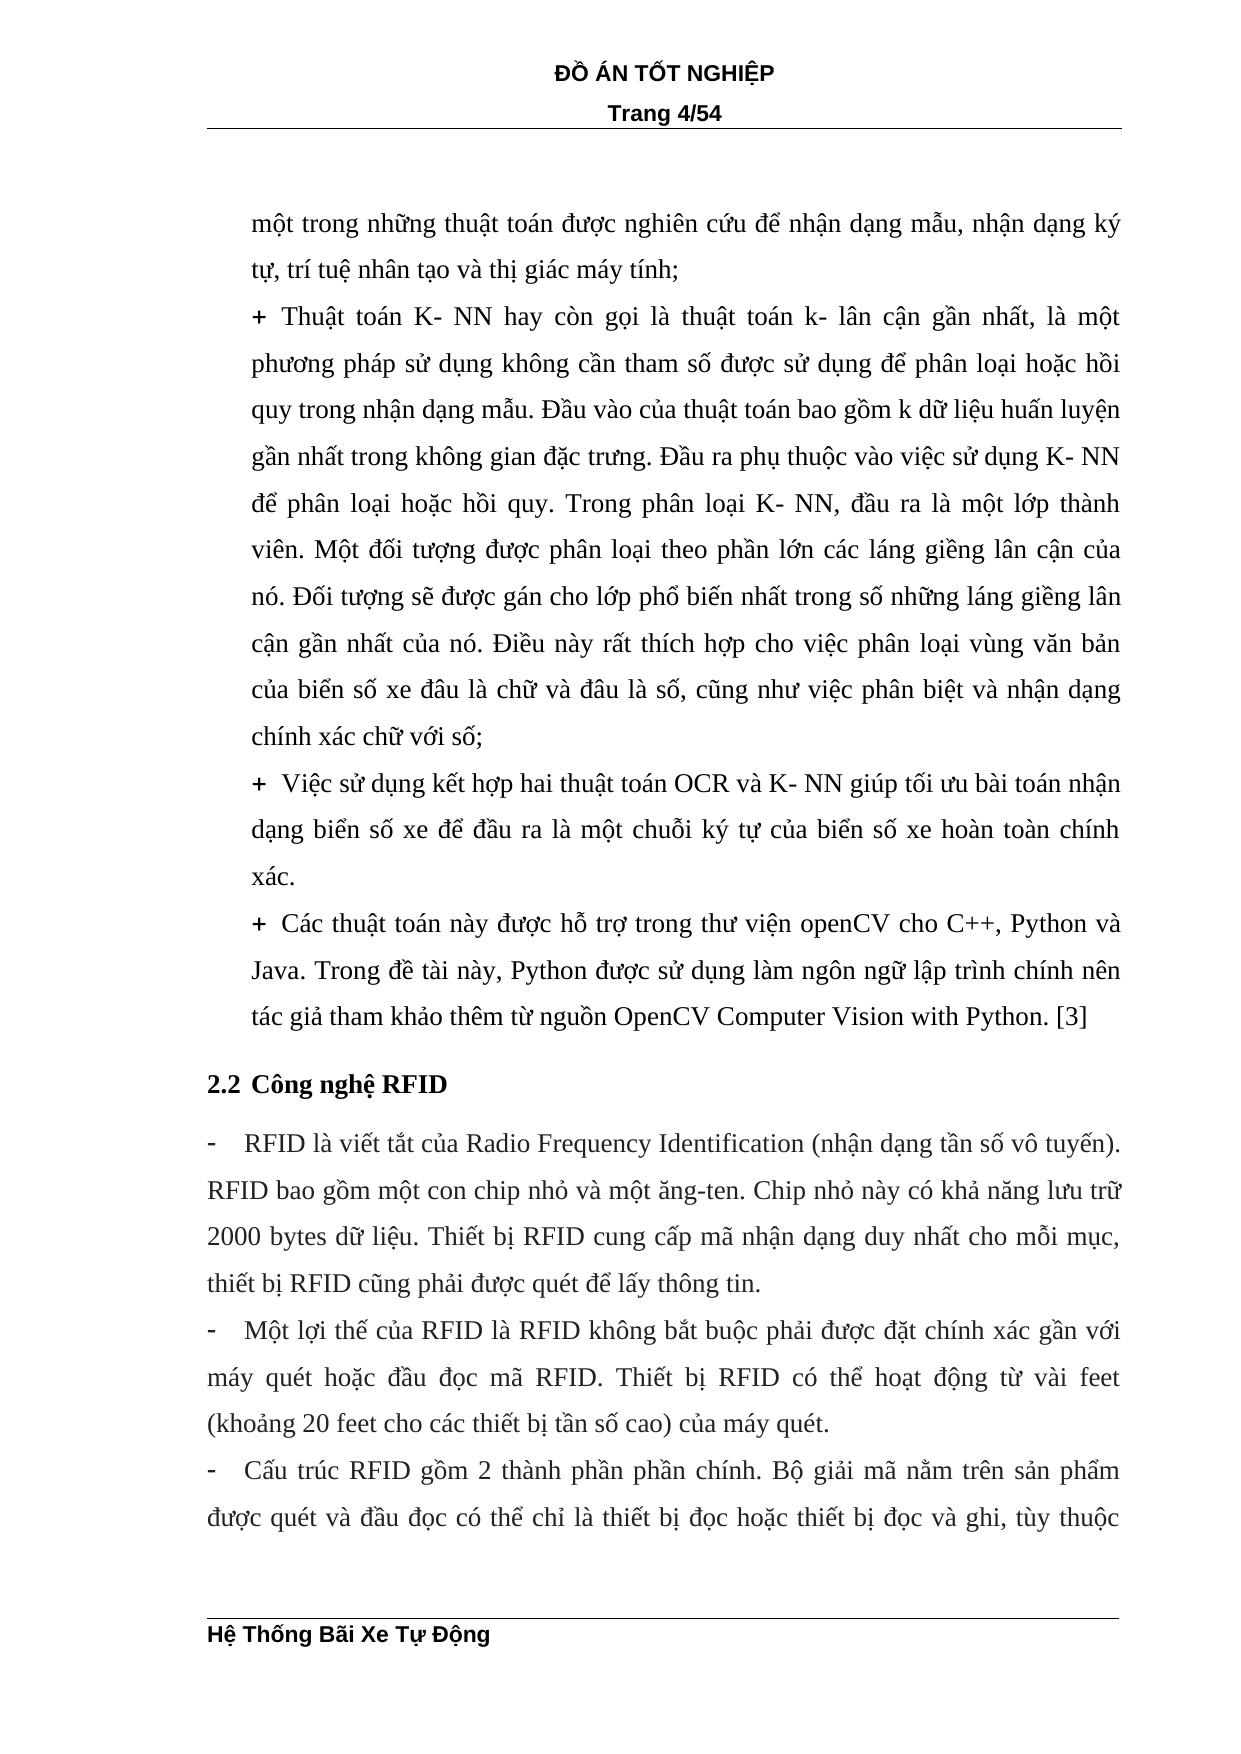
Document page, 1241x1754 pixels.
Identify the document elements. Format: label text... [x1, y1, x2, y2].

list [251, 207, 1122, 284]
list Các thuật toán này được hỗ trợ trong thư viện openCV cho C++, Python và Java. Trong đề tài này, Python được sử dụng làm ngôn ngữ lập trình chính nên tác giả tham khảo thêm từ nguồn OpenCV Computer Vision with Python. [3] [251, 907, 1122, 1032]
list Thuật toán K- NN hay còn gọi là thuật toán k- lân cận gần nhất, là một phương pháp sử dụng không cần tham số được sử dụng để phân loại hoặc hồi quy trong nhận dạng mẫu. Đầu vào của thuật toán bao gồm k dữ liệu huấn luyện gần nhất trong không gian đặc trưng. Đầu ra phụ thuộc vào việc sử dụng K- NN để phân loại hoặc hồi quy. Trong phân loại K- NN, đầu ra là một lớp thành viên. Một đối tượng được phân loại theo phần lớn các láng giềng lân cận của nó. Đối tượng sẽ được gán cho lớp phổ biến nhất trong số những láng giềng lân cận gần nhất của nó. Điều này rất thích hợp cho việc phân loại vùng văn bản của biển số xe đâu là chữ và đâu là số, cũng như việc phân biệt và nhận dạng chính xác chữ với số; [251, 300, 1122, 751]
list Việc sử dụng kết hợp hai thuật toán OCR và K- NN giúp tối ưu bài toán nhận dạng biển số xe để đầu ra là một chuỗi ký tự của biển số xe hoàn toàn chính xác. [251, 767, 1122, 891]
list Một lợi thế của RFID là RFID không bắt buộc phải được đặt chính xác gần với máy quét hoặc đầu đọc mã RFID. Thiết bị RFID có thể hoạt động từ vài feet (khoảng 20 feet cho các thiết bị tần số cao) của máy quét. [207, 1314, 1122, 1438]
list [207, 1454, 1122, 1532]
subtitle Công nghệ RFID [207, 1068, 1122, 1099]
list RFID là viết tắt của Radio Frequency Identification (nhận dạng tần số vô tuyến). RFID bao gồm một con chip nhỏ và một ăng-ten. Chip nhỏ này có khả năng lưu trữ 2000 bytes dữ liệu. Thiết bị RFID cung cấp mã nhận dạng duy nhất cho mỗi mục, thiết bị RFID cũng phải được quét để lấy thông tin. [207, 1127, 1122, 1298]
